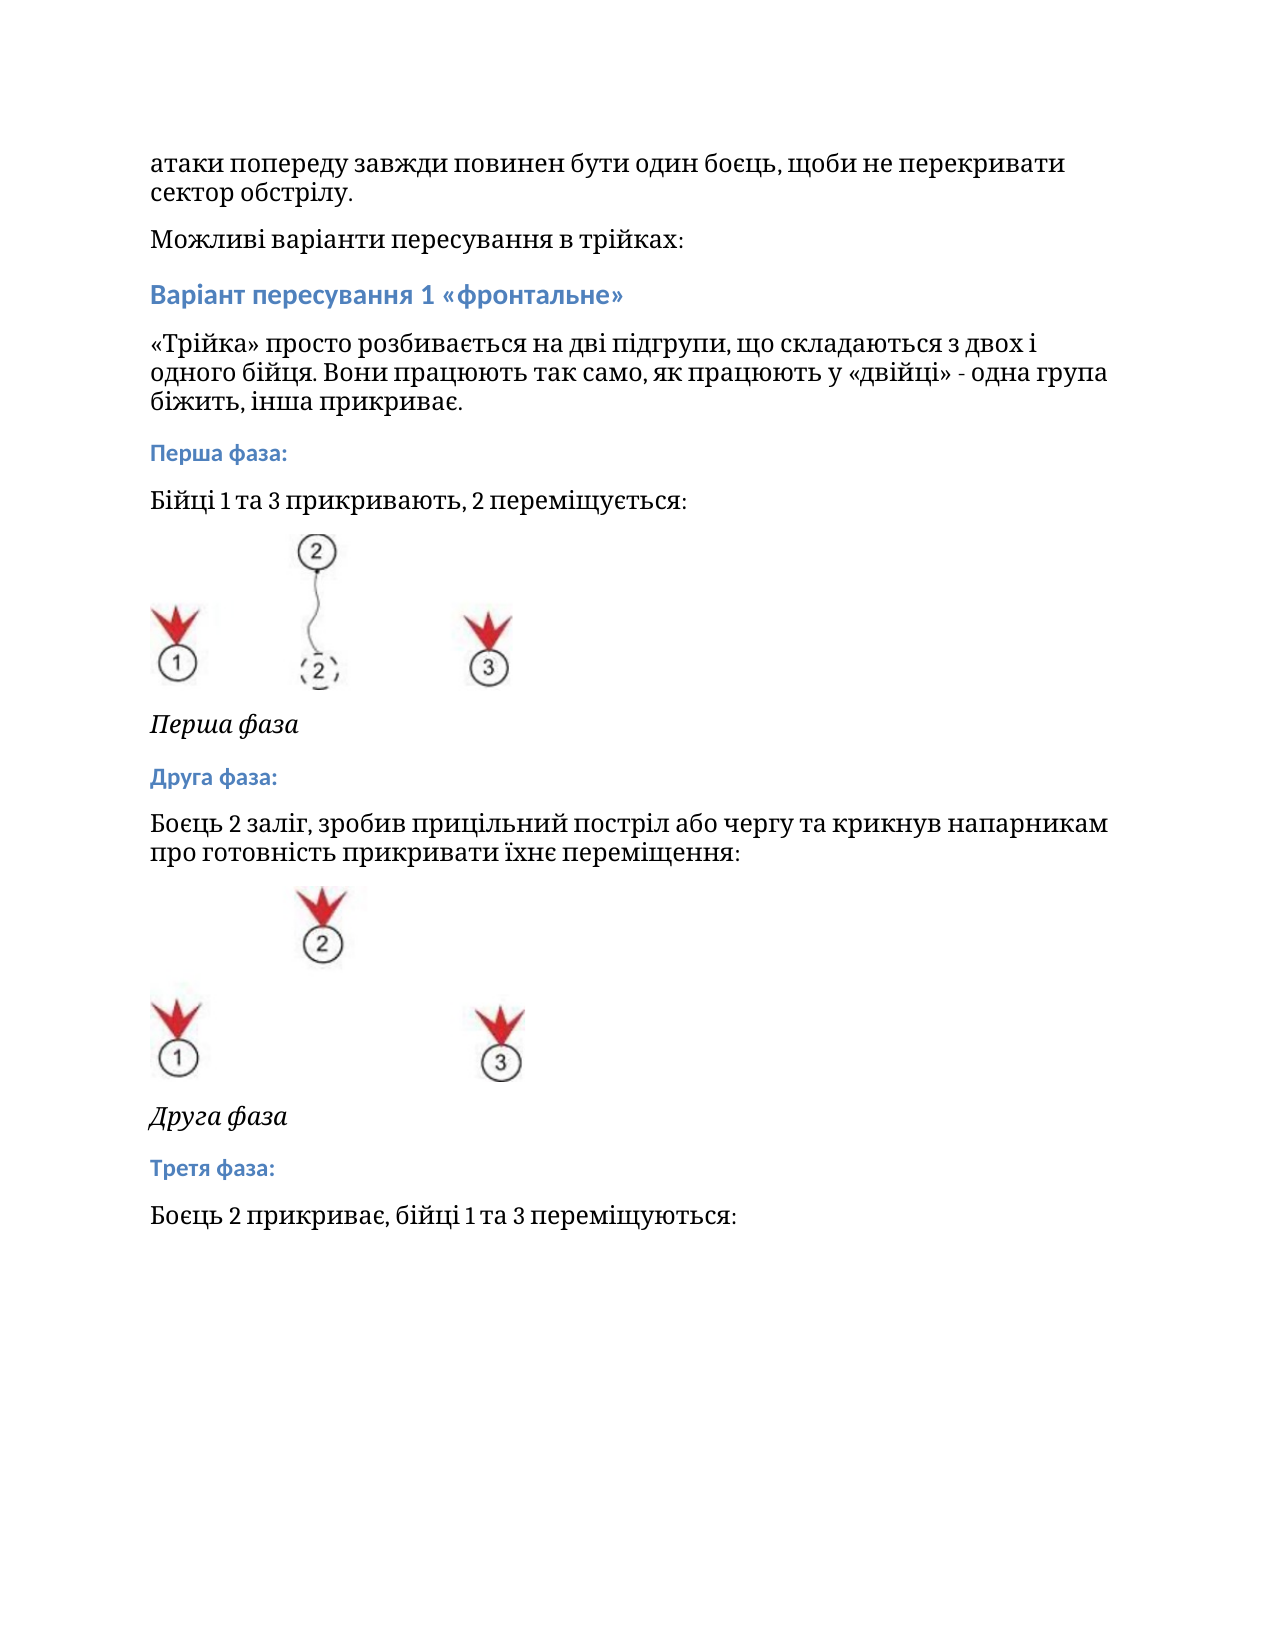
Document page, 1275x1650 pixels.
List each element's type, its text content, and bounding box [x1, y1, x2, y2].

picture [150, 534, 513, 691]
text Боєць 2 заліг, зробив прицільний постріл або чергу та крикнув напарникам про готовність прикривати їхнє переміщення: [150, 810, 1125, 867]
text Можливі варіанти пересування в трійках: [150, 226, 1125, 255]
subtitle Третя фаза: [150, 1152, 1125, 1183]
text Перша фаза [150, 711, 1125, 740]
subtitle Варіант пересування 1 «фронтальне» [150, 276, 1125, 311]
text Друга фаза [150, 1103, 1125, 1132]
text Бійці 1 та 3 прикривають, 2 переміщується: [150, 487, 1125, 515]
picture [150, 886, 525, 1082]
text «Трійка» просто розбивається на дві підгрупи, що складаються з двох і одного бійця. Вони працюють так само, як працюють у «двійці» - одна група біжить, інша прикриває. [150, 330, 1125, 416]
subtitle Друга фаза: [150, 761, 1125, 791]
subtitle Перша фаза: [150, 437, 1125, 468]
text Боєць 2 прикриває, бійці 1 та 3 переміщуються: [150, 1202, 1125, 1231]
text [150, 150, 1125, 207]
